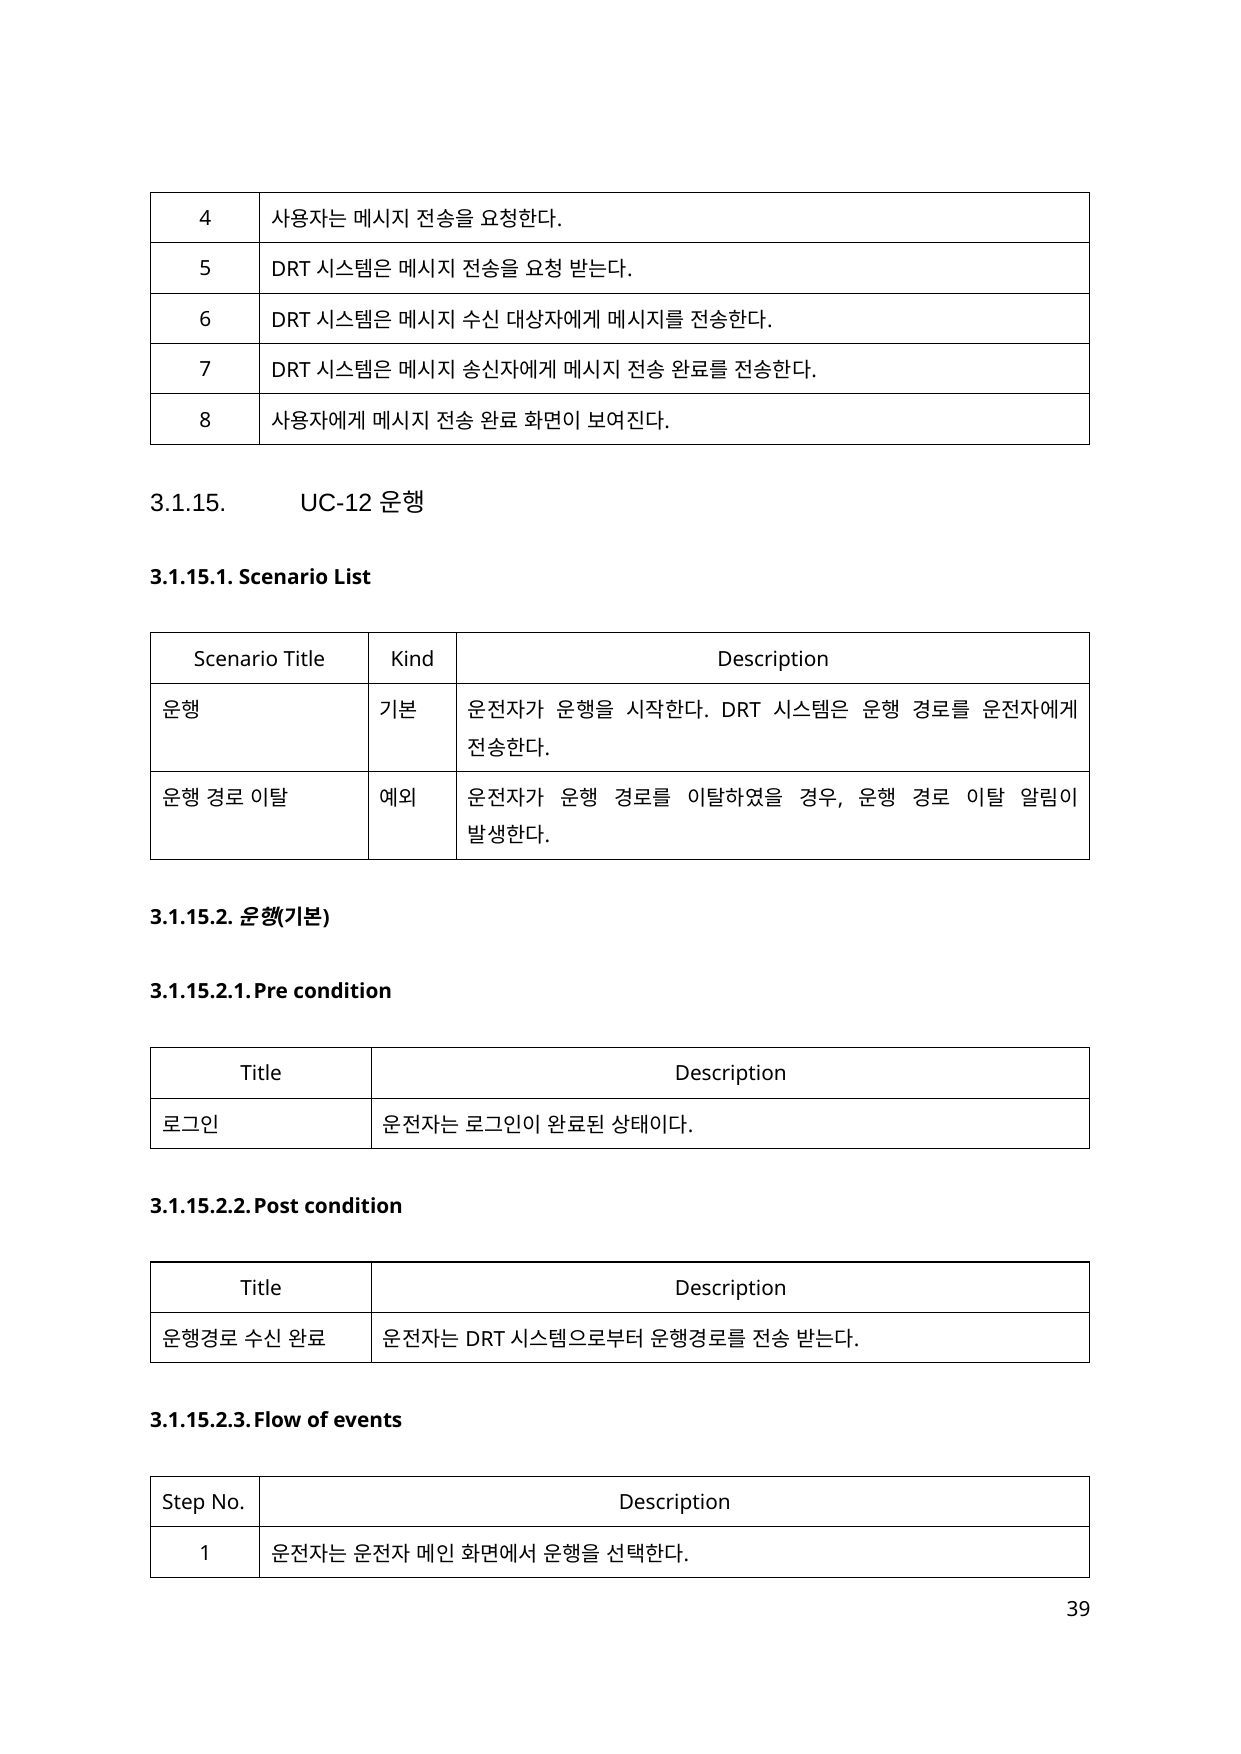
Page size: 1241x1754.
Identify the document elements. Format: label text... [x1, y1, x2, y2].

table_header Description [372, 1048, 1089, 1097]
table_cell 운전자는 로그인이 완료된 상태이다. [372, 1099, 1089, 1148]
table_cell 운전자는 DRT 시스템으로부터 운행경로를 전송 받는다. [372, 1313, 1089, 1362]
subtitle Flow of events [150, 1401, 1090, 1438]
table_cell 기본 [369, 684, 456, 771]
table_cell DRT 시스템은 메시지 송신자에게 메시지 전송 완료를 전송한다. [260, 344, 1089, 393]
table_cell 운행 [151, 684, 368, 771]
table_cell DRT 시스템은 메시지 수신 대상자에게 메시지를 전송한다. [260, 294, 1089, 343]
table_header Title [151, 1048, 371, 1097]
table_cell 예외 [369, 772, 456, 858]
table_cell 1 [151, 1527, 259, 1577]
table_cell 사용자는 메시지 전송을 요청한다. [260, 193, 1089, 242]
table_header Description [372, 1263, 1089, 1312]
table_cell 5 [151, 243, 259, 292]
table_header Title [151, 1263, 371, 1312]
subtitle Post condition [150, 1186, 1090, 1224]
table_cell 7 [151, 344, 259, 393]
table_cell 운행 경로 이탈 [151, 772, 368, 858]
subtitle 운행(기본) [150, 897, 1090, 934]
table_header Kind [369, 633, 456, 683]
subtitle Scenario List [150, 557, 1090, 595]
table_header Description [457, 633, 1089, 683]
table_cell 6 [151, 294, 259, 343]
subtitle Pre condition [150, 972, 1090, 1009]
table_cell 4 [151, 193, 259, 242]
table_header Description [260, 1477, 1089, 1526]
table_header Scenario Title [151, 633, 368, 683]
table_cell 사용자에게 메시지 전송 완료 화면이 보여진다. [260, 394, 1089, 444]
table_cell 운전자가 운행 경로를 이탈하였을 경우, 운행 경로 이탈 알림이 발생한다. [457, 772, 1089, 858]
table_cell 로그인 [151, 1099, 371, 1148]
table_cell 8 [151, 394, 259, 444]
table_cell DRT 시스템은 메시지 전송을 요청 받는다. [260, 243, 1089, 292]
table_cell 운행경로 수신 완료 [151, 1313, 371, 1362]
table_cell 운전자가 운행을 시작한다. DRT 시스템은 운행 경로를 운전자에게 전송한다. [457, 684, 1089, 771]
subtitle UC-12 운행 [150, 482, 1090, 520]
table_cell 운전자는 운전자 메인 화면에서 운행을 선택한다. [260, 1527, 1089, 1577]
table_header Step No. [151, 1477, 259, 1526]
